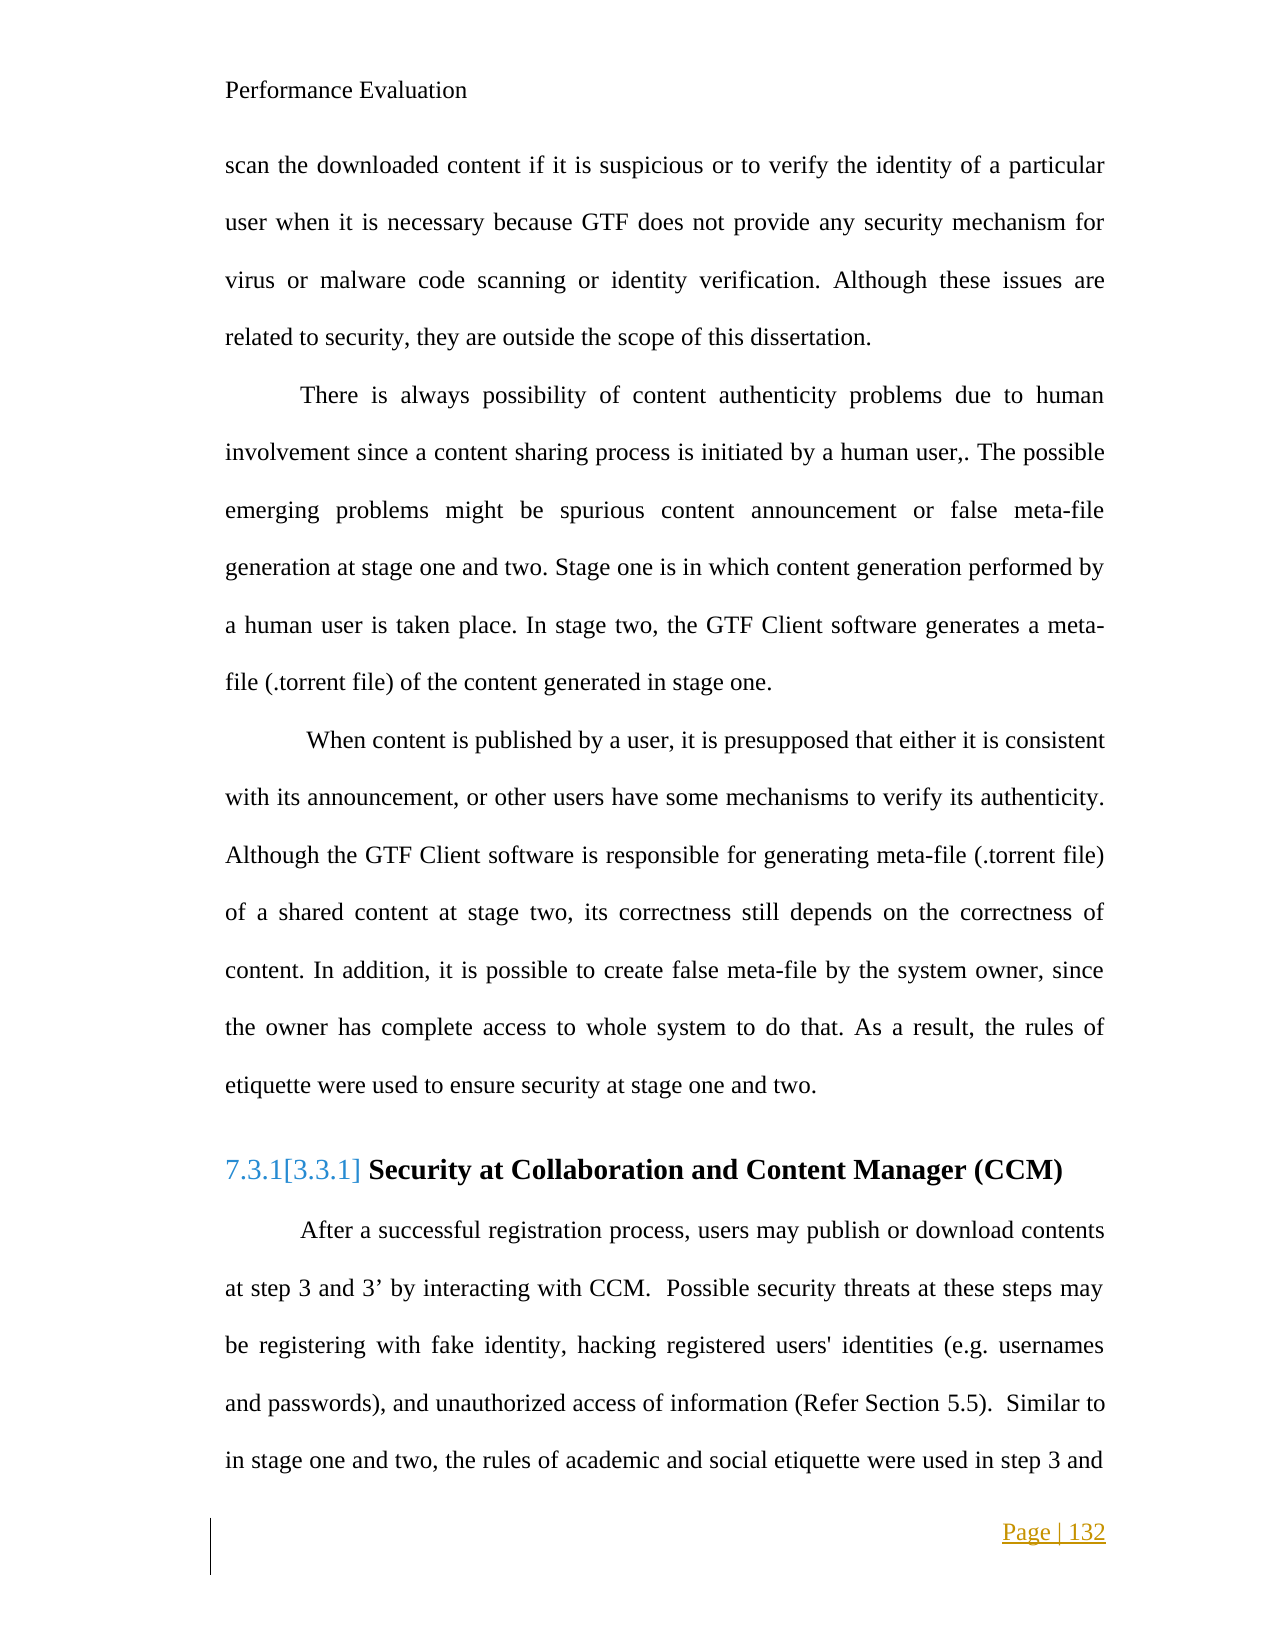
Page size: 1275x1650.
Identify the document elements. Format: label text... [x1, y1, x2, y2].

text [225, 150, 1106, 351]
text There is always possibility of content authenticity problems due to human involvement since a content sharing process is initiated by a human user,. The possible emerging problems might be spurious content announcement or false meta-file generation at stage one and two. Stage one is in which content generation performed by a human user is taken place. In stage two, the GTF Client software generates a meta-file (.torrent file) of the content generated in stage one. [225, 380, 1106, 696]
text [225, 1215, 1106, 1474]
subtitle Security at Collaboration and Content Manager (CCM) [225, 1152, 1106, 1186]
text When content is published by a user, it is presupposed that either it is consistent with its announcement, or other users have some mechanisms to verify its authenticity. Although the GTF Client software is responsible for generating meta-file (.torrent file) of a shared content at stage two, its correctness still depends on the correctness of content. In addition, it is possible to create false meta-file by the system owner, since the owner has complete access to whole system to do that. As a result, the rules of etiquette were used to ensure security at stage one and two. [225, 725, 1106, 1099]
